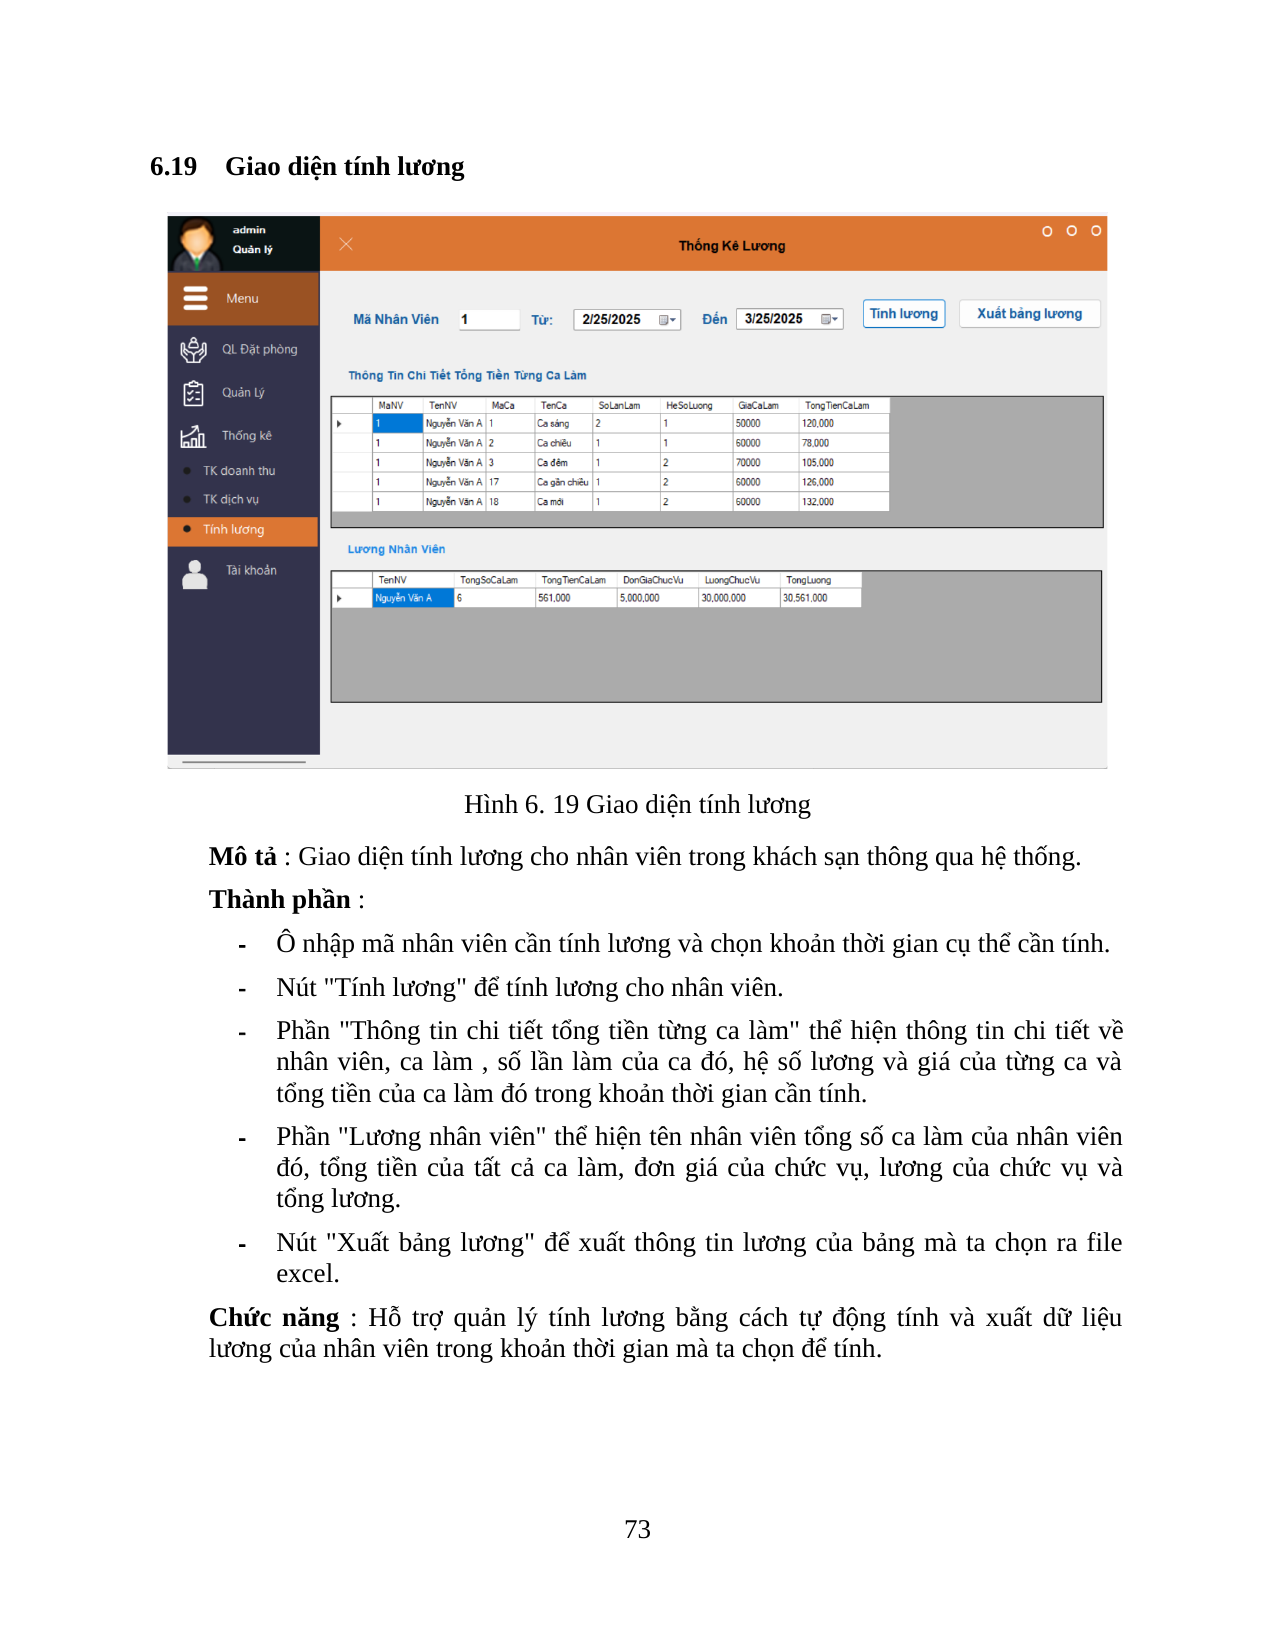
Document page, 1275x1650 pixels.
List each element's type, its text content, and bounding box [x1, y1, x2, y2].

text Hình 6. 19 Giao diện tính lương [150, 788, 1125, 819]
list Nút "Xuất bảng lương" để xuất thông tin lương của bảng mà ta chọn ra file excel. [238, 1226, 1125, 1288]
list Mô tả : Giao diện tính lương cho nhân viên trong khách sạn thông qua hệ thống. [208, 840, 1125, 871]
list Phần "Lương nhân viên" thể hiện tên nhân viên tổng số ca làm của nhân viên đó, tổng tiền của tất cả ca làm, đơn giá của chức vụ, lương của chức vụ và tổng lương. [238, 1120, 1125, 1214]
list Ô nhập mã nhân viên cần tính lương và chọn khoản thời gian cụ thể cần tính. [238, 927, 1125, 958]
list Phần "Thông tin chi tiết tổng tiền từng ca làm" thể hiện thông tin chi tiết về nhân viên, ca làm , số lần làm của ca đó, hệ số lương và giá của từng ca và tổng tiền của ca làm đó trong khoản thời gian cần tính. [238, 1014, 1125, 1108]
list Nút "Tính lương" để tính lương cho nhân viên. [238, 971, 1125, 1002]
list Thành phần : [208, 883, 1125, 914]
picture [167, 212, 1108, 769]
list Chức năng : Hỗ trợ quản lý tính lương bằng cách tự động tính và xuất dữ liệu lương của nhân viên trong khoản thời gian mà ta chọn để tính. [208, 1301, 1125, 1363]
subtitle Giao diện tính lương [150, 150, 1125, 181]
